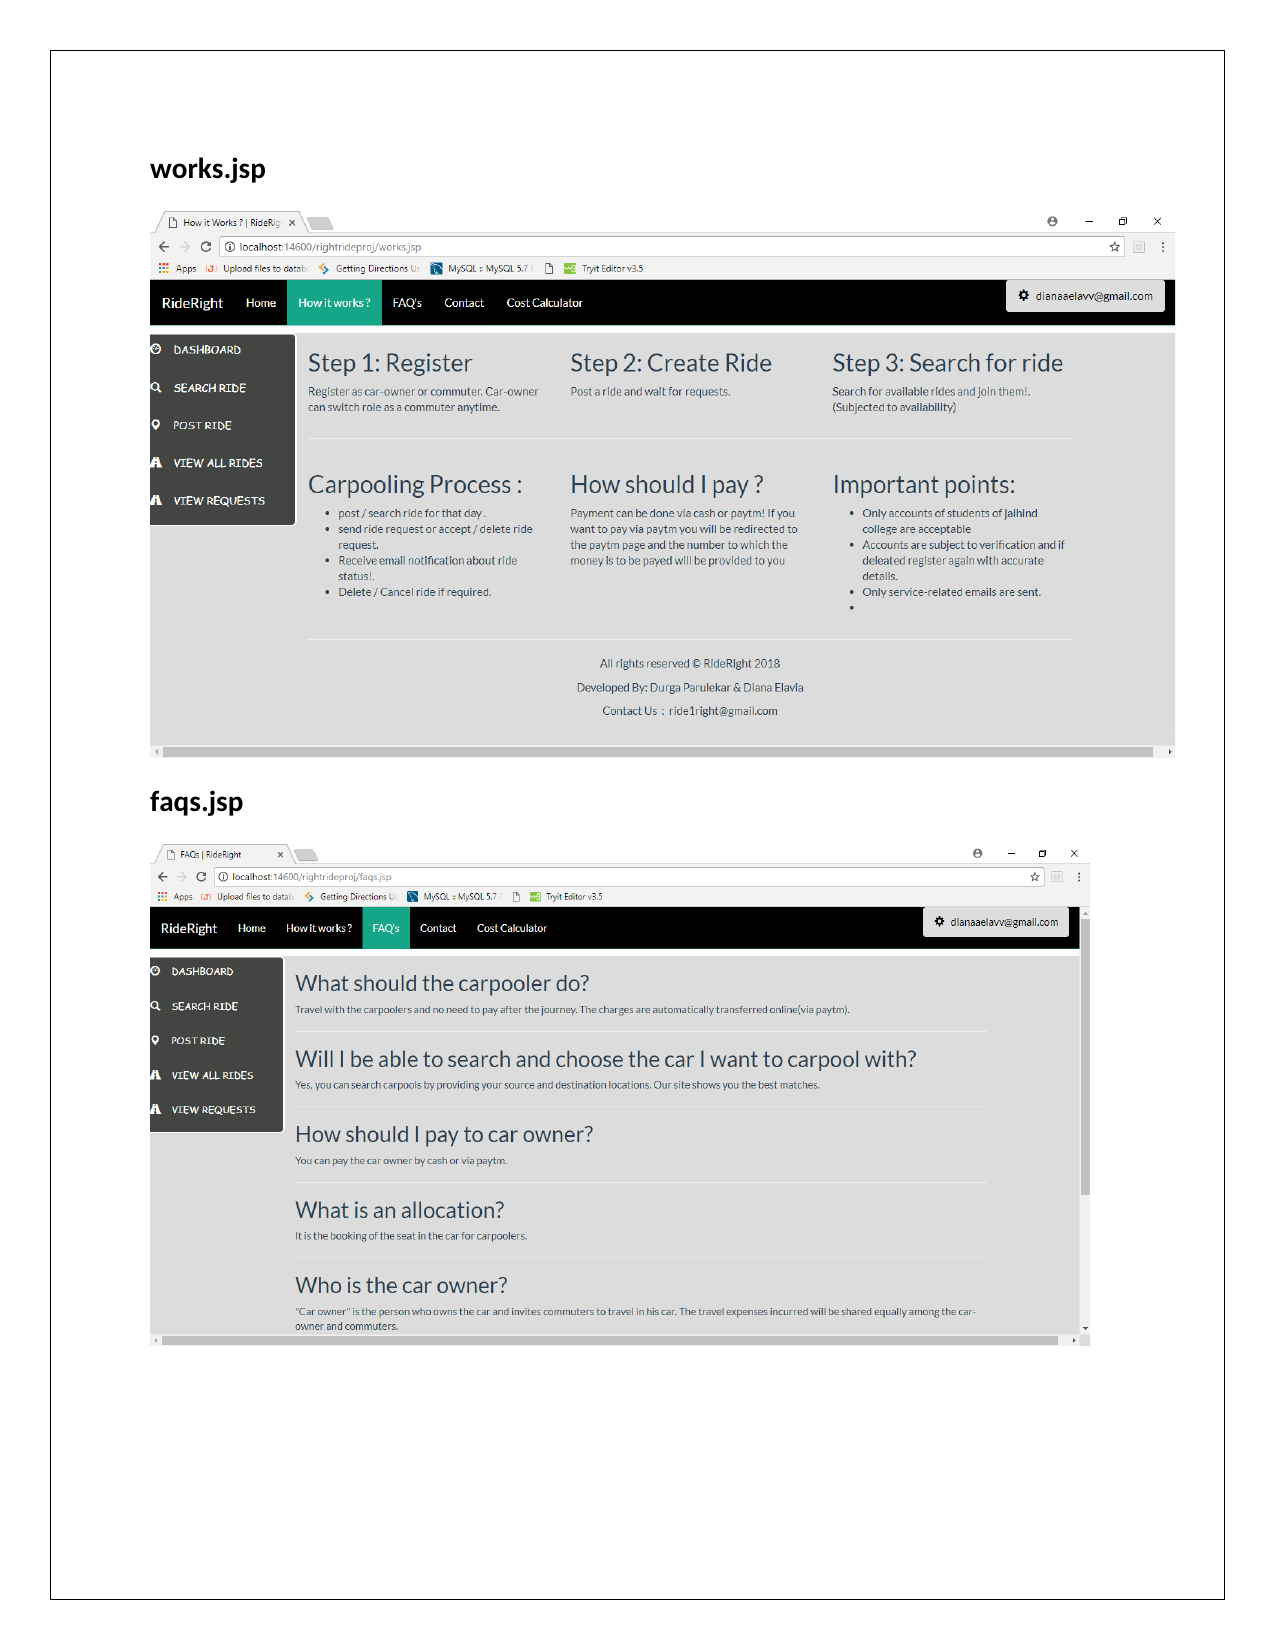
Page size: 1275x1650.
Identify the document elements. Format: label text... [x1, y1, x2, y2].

picture [150, 211, 1175, 758]
picture [150, 844, 1091, 1346]
text faqs.jsp [150, 783, 1125, 819]
text works.jsp [150, 150, 1125, 186]
